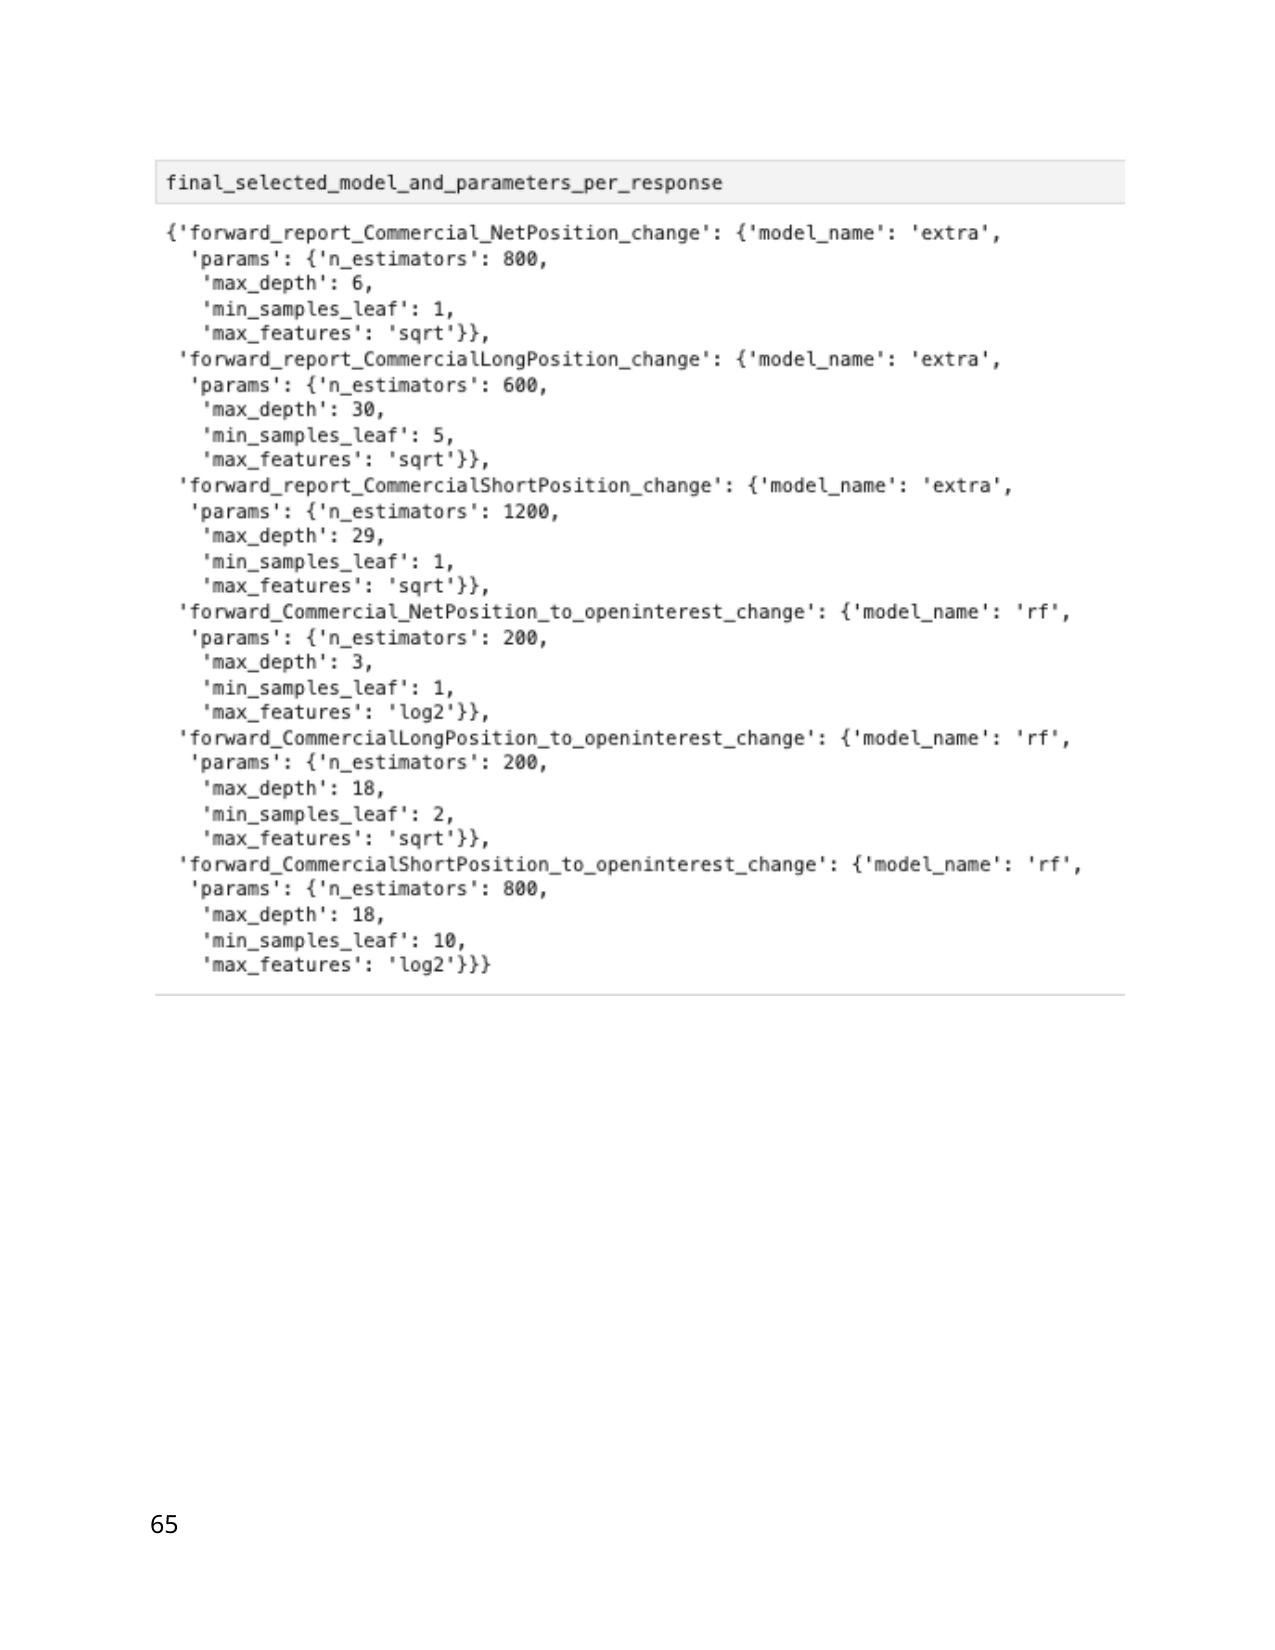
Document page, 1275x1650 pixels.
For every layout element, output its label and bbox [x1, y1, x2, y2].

picture [150, 150, 1125, 996]
